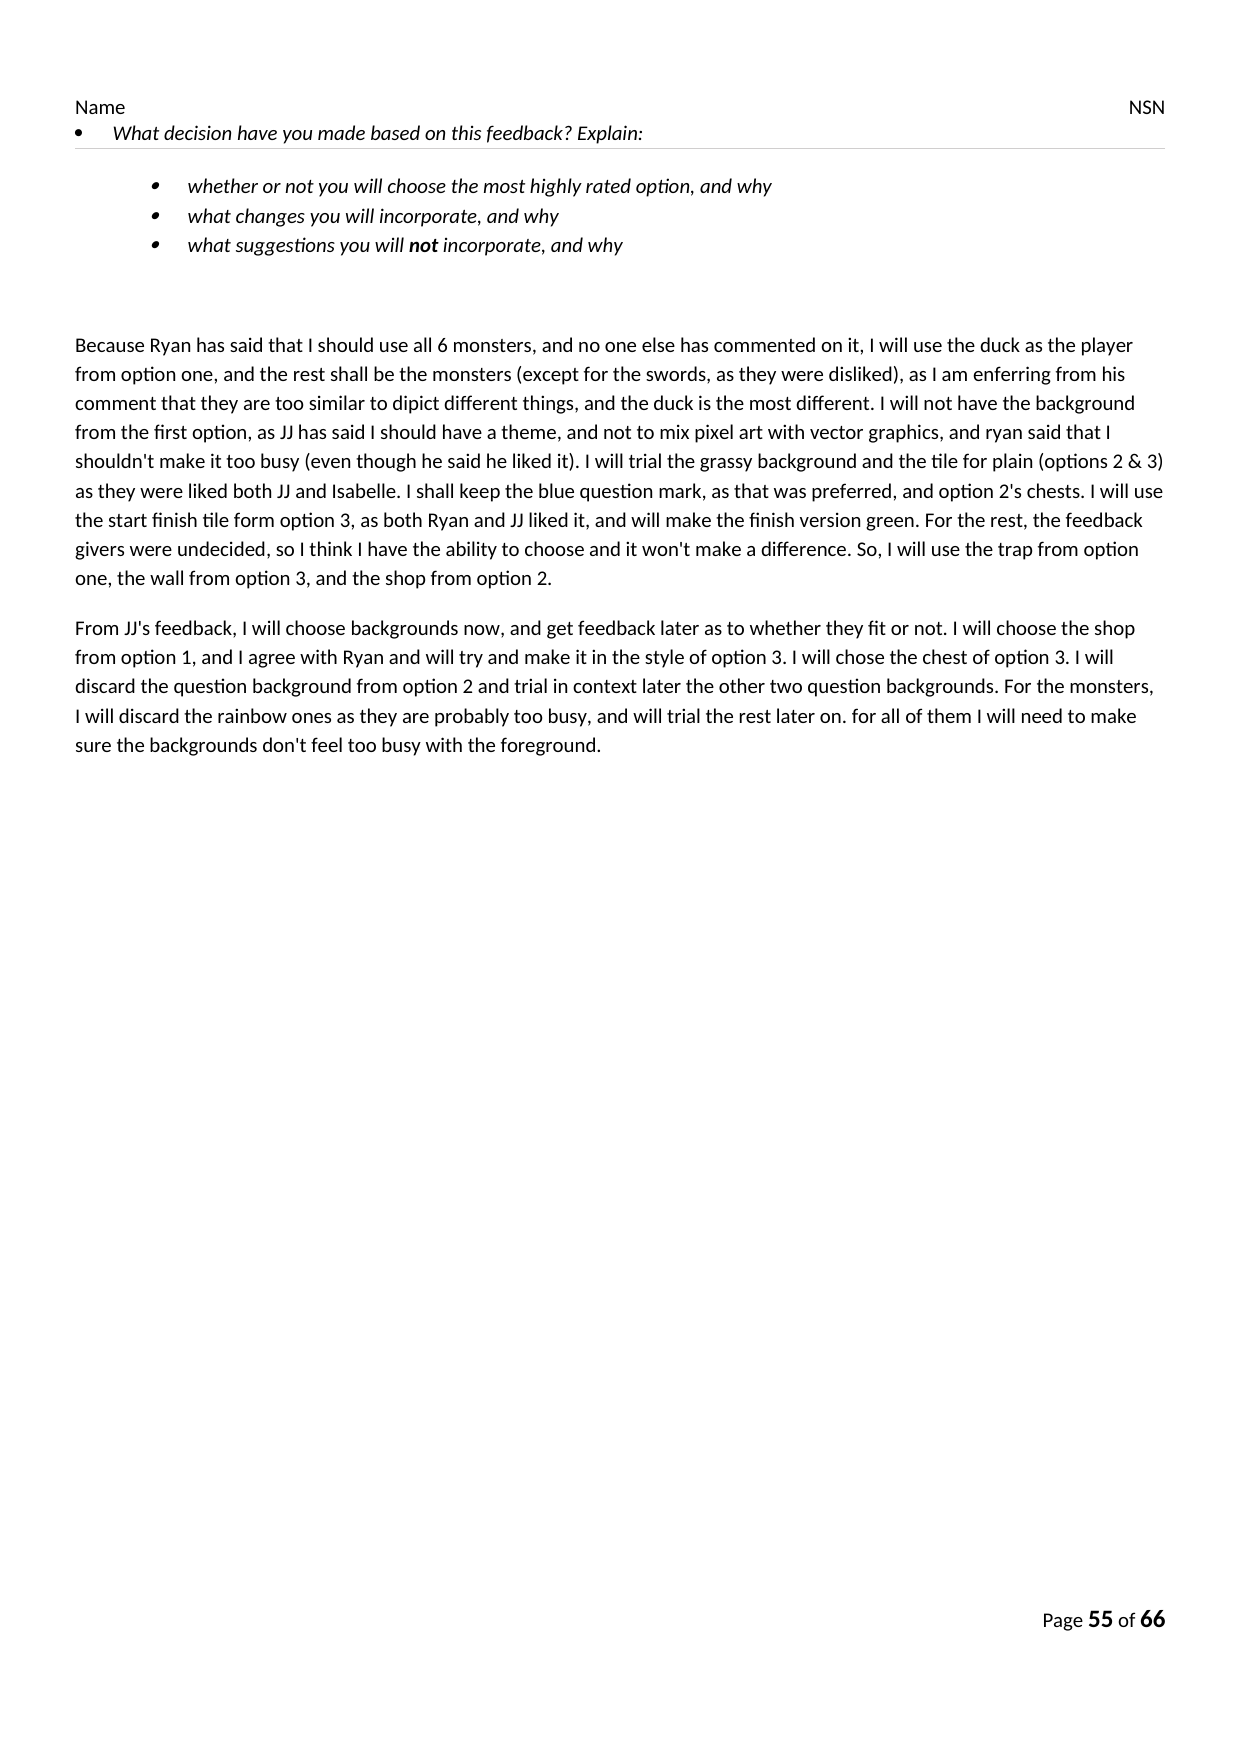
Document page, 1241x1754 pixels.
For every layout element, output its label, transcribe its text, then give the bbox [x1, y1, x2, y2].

list what changes you will incorporate, and why [150, 203, 1165, 228]
text Because Ryan has said that I should use all 6 monsters, and no one else has commented on it, I will use the duck as the player from option one, and the rest shall be the monsters (except for the swords, as they were disliked), as I am enferring from his comment that they are too similar to dipict different things, and the duck is the most different. I will not have the background from the first option, as JJ has said I should have a theme, and not to mix pixel art with vector graphics, and ryan said that I shouldn't make it too busy (even though he said he liked it). I will trial the grassy background and the tile for plain (options 2 & 3) as they were liked both JJ and Isabelle. I shall keep the blue question mark, as that was preferred, and option 2's chests. I will use the start finish tile form option 3, as both Ryan and JJ liked it, and will make the finish version green. For the rest, the feedback givers were undecided, so I think I have the ability to choose and it won't make a difference. So, I will use the trap from option one, the wall from option 3, and the shop from option 2. [75, 332, 1165, 591]
list what suggestions you will not incorporate, and why [150, 232, 1165, 257]
text From JJ's feedback, I will choose backgrounds now, and get feedback later as to whether they fit or not. I will choose the shop from option 1, and I agree with Ryan and will try and make it in the style of option 3. I will chose the chest of option 3. I will discard the question background from option 2 and trial in context later the other two question backgrounds. For the monsters, I will discard the rainbow ones as they are probably too busy, and will trial the rest later on. for all of them I will need to make sure the backgrounds don't feel too busy with the foreground. [75, 615, 1165, 757]
list whether or not you will choose the most highly rated option, and why [150, 174, 1165, 199]
text What decision have you made based on this feedback? Explain: [75, 120, 1165, 148]
